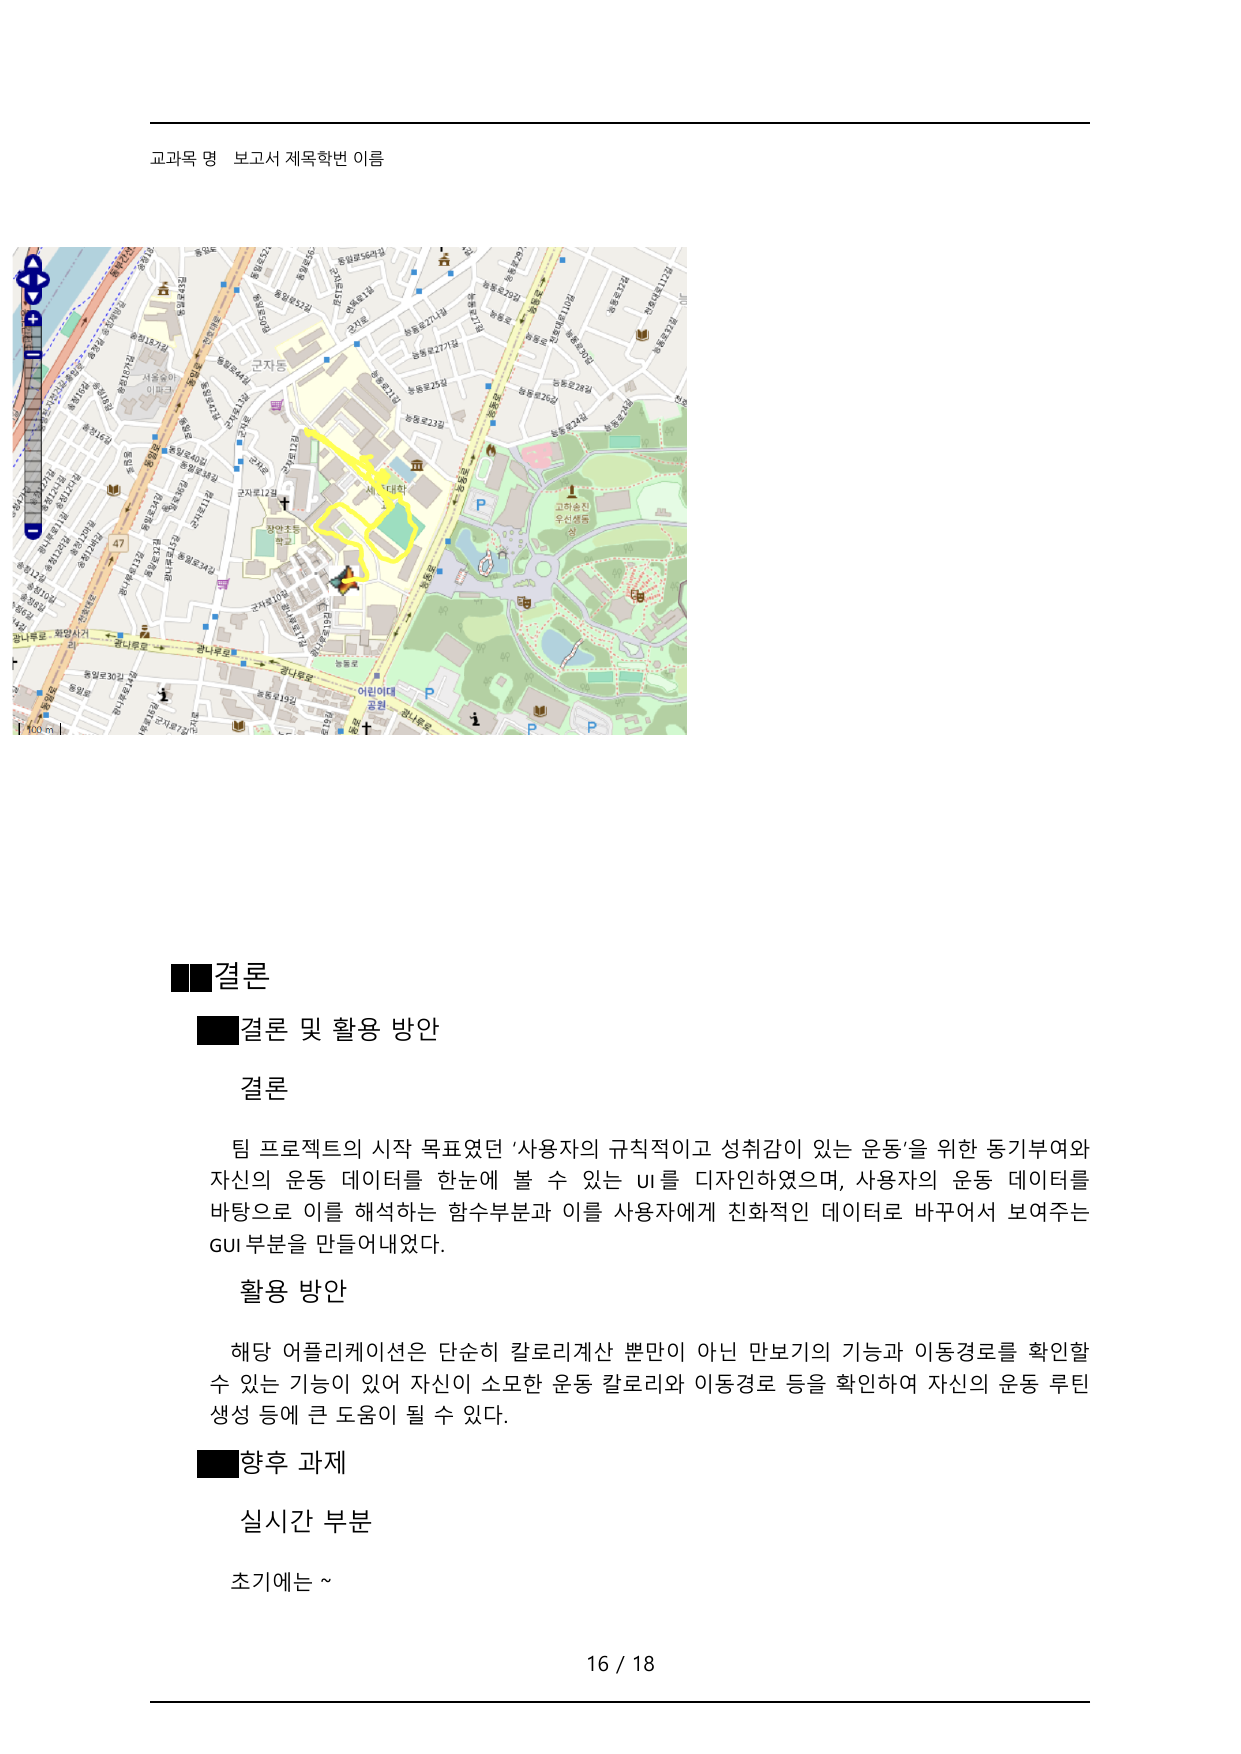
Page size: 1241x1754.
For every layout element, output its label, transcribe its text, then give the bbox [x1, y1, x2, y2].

list 활용 방안 [239, 1274, 1090, 1308]
text 결론 및 활용 방안 [197, 1012, 1090, 1045]
list 실시간 부분 [239, 1504, 1090, 1538]
picture [12, 247, 687, 735]
text 해당 어플리케이션은 단순히 칼로리계산 뿐만이 아닌 만보기의 기능과 이동경로를 확인할 수 있는 기능이 있어 자신이 소모한 운동 칼로리와 이동경로 등을 확인하여 자신의 운동 루틴 생성 등에 큰 도움이 될 수 있다. [209, 1337, 1090, 1429]
text 결론 [171, 955, 1090, 994]
text 초기에는 ~ [209, 1568, 1090, 1596]
text 향후 과제 [197, 1446, 1090, 1479]
list 결론 [239, 1071, 1090, 1104]
text 팀 프로젝트의 시작 목표였던 ‘사용자의 규칙적이고 성취감이 있는 운동’을 위한 동기부여와 자신의 운동 데이터를 한눈에 볼 수 있는 UI를 디자인하였으며, 사용자의 운동 데이터를 바탕으로 이를 해석하는 함수부분과 이를 사용자에게 친화적인 데이터로 바꾸어서 보여주는 GUI부분을 만들어내었다. [209, 1134, 1090, 1258]
